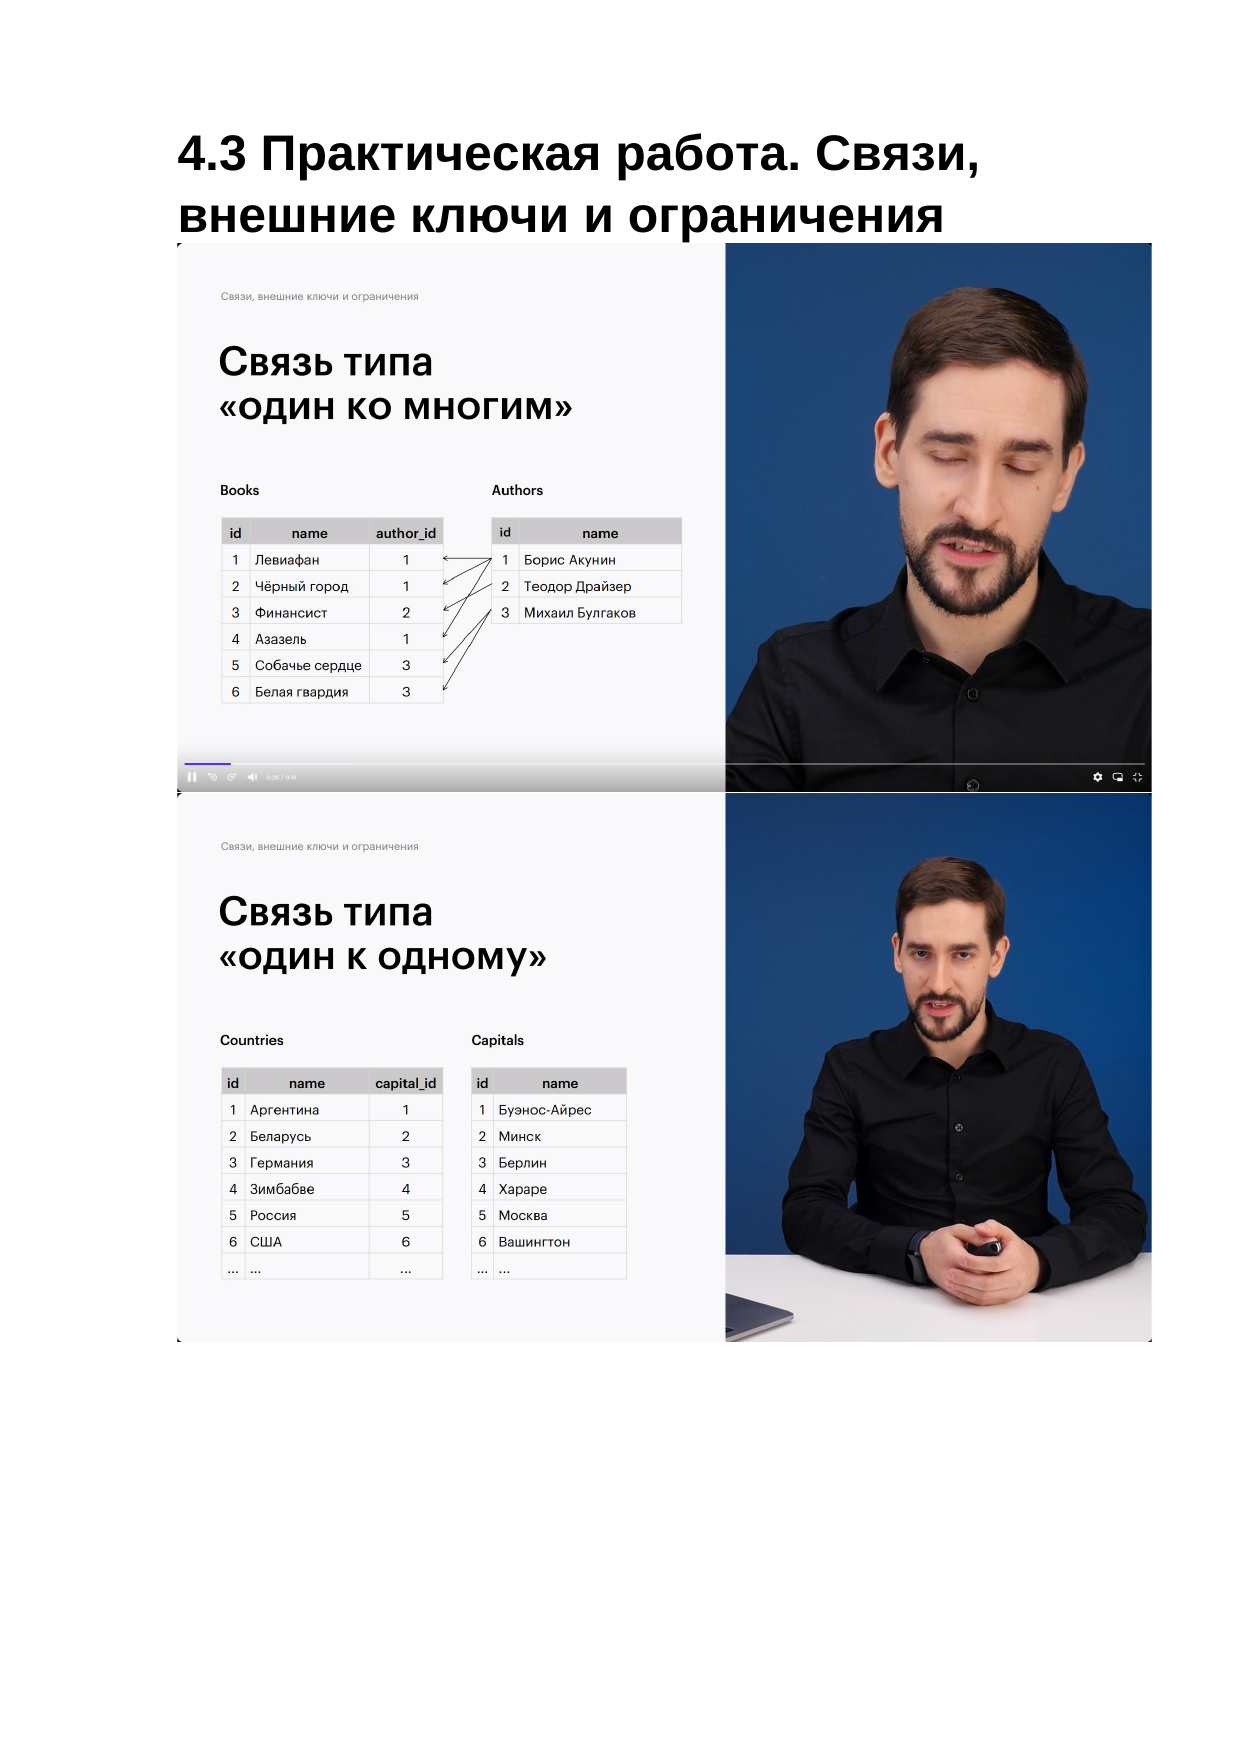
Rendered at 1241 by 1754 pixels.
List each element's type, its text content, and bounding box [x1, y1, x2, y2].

picture [177, 793, 1152, 1342]
picture [177, 243, 1152, 792]
text 4.3 Практическая работа. Связи, внешние ключи и ограничения [177, 118, 1152, 243]
